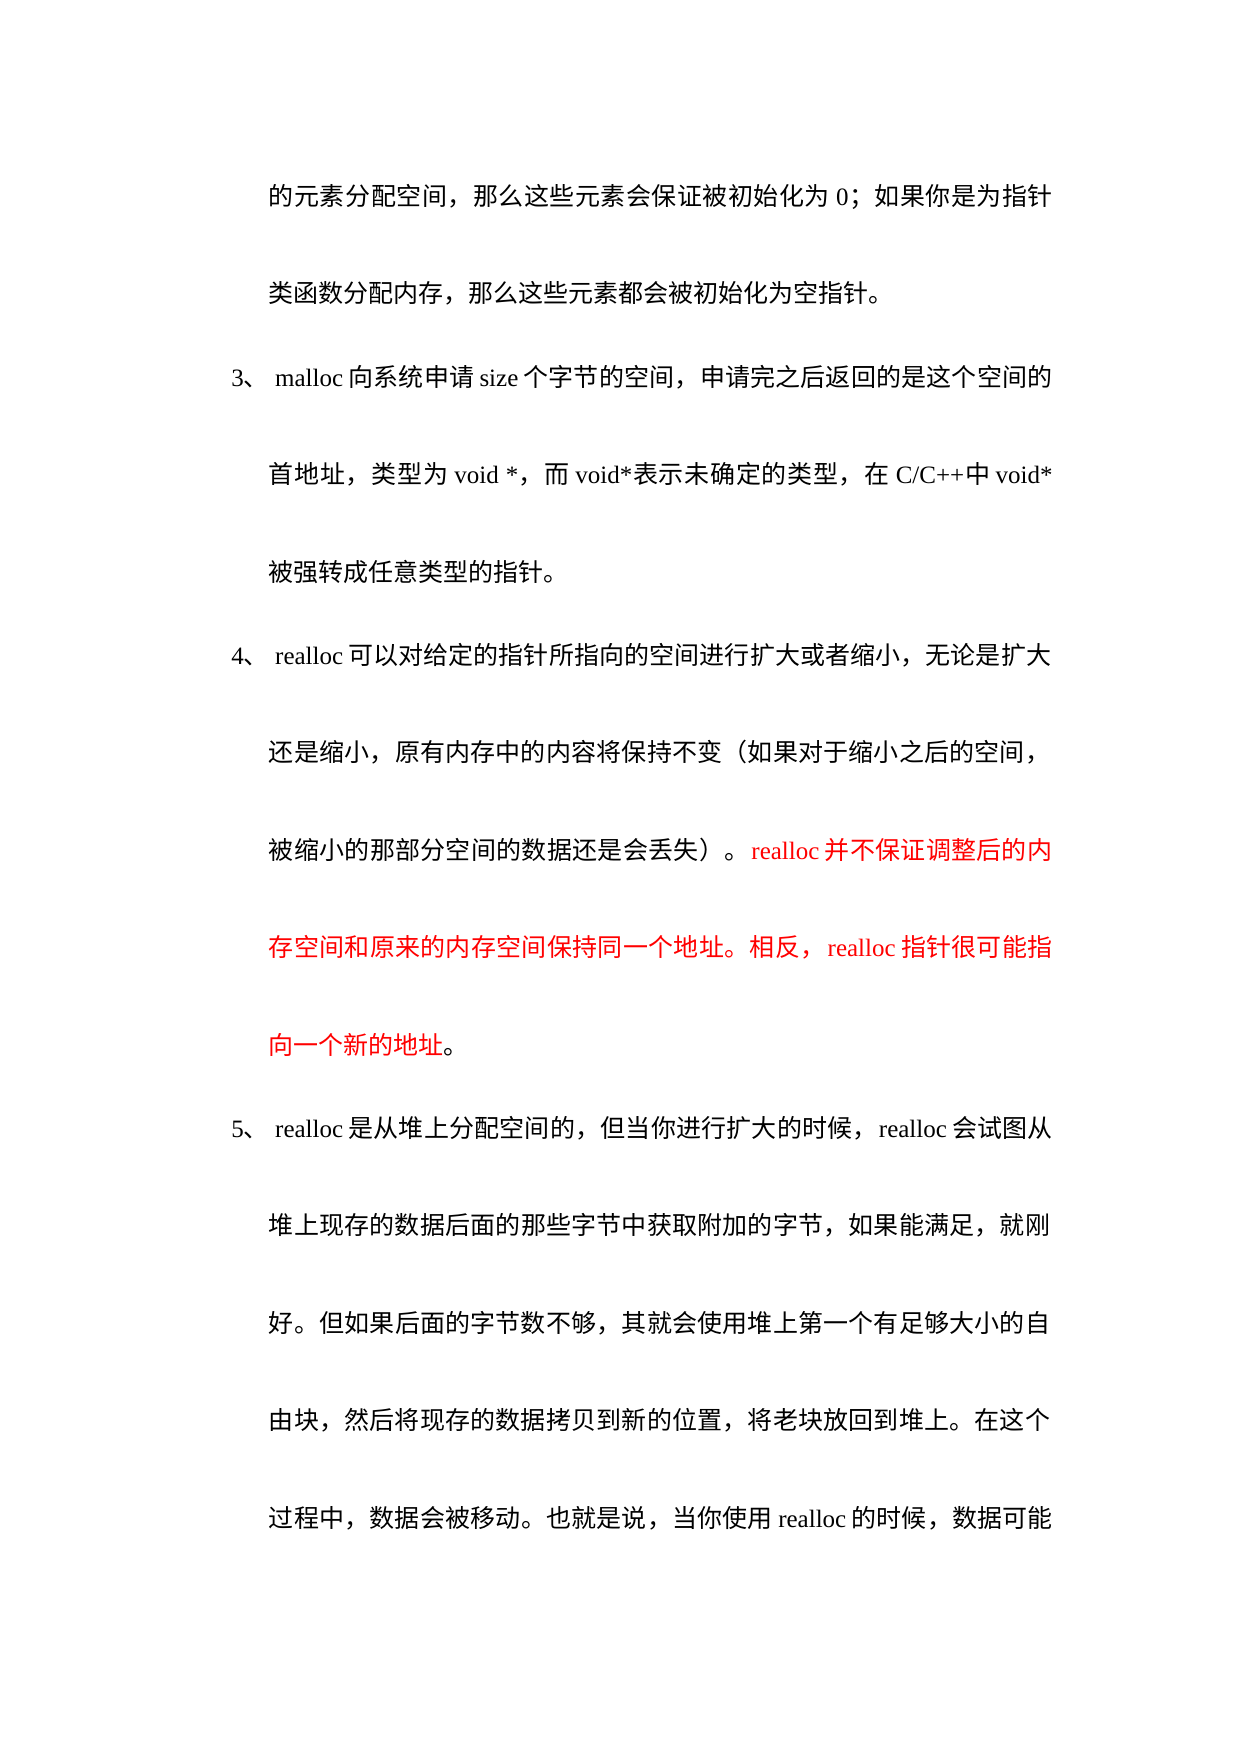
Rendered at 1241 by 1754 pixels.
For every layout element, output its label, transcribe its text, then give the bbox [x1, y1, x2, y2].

list realloc可以对给定的指针所指向的空间进行扩大或者缩小，无论是扩大还是缩小，原有内存中的内容将保持不变（如果对于缩小之后的空间，被缩小的那部分空间的数据还是会丢失）。realloc并不保证调整后的内存空间和原来的内存空间保持同一个地址。相反，realloc指针很可能指向一个新的地址。 [231, 621, 1053, 1076]
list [231, 1094, 1053, 1549]
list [231, 162, 1053, 324]
list malloc向系统申请size个字节的空间，申请完之后返回的是这个空间的首地址，类型为void *，而void*表示未确定的类型，在C/C++中void*被强转成任意类型的指针。 [231, 343, 1053, 603]
